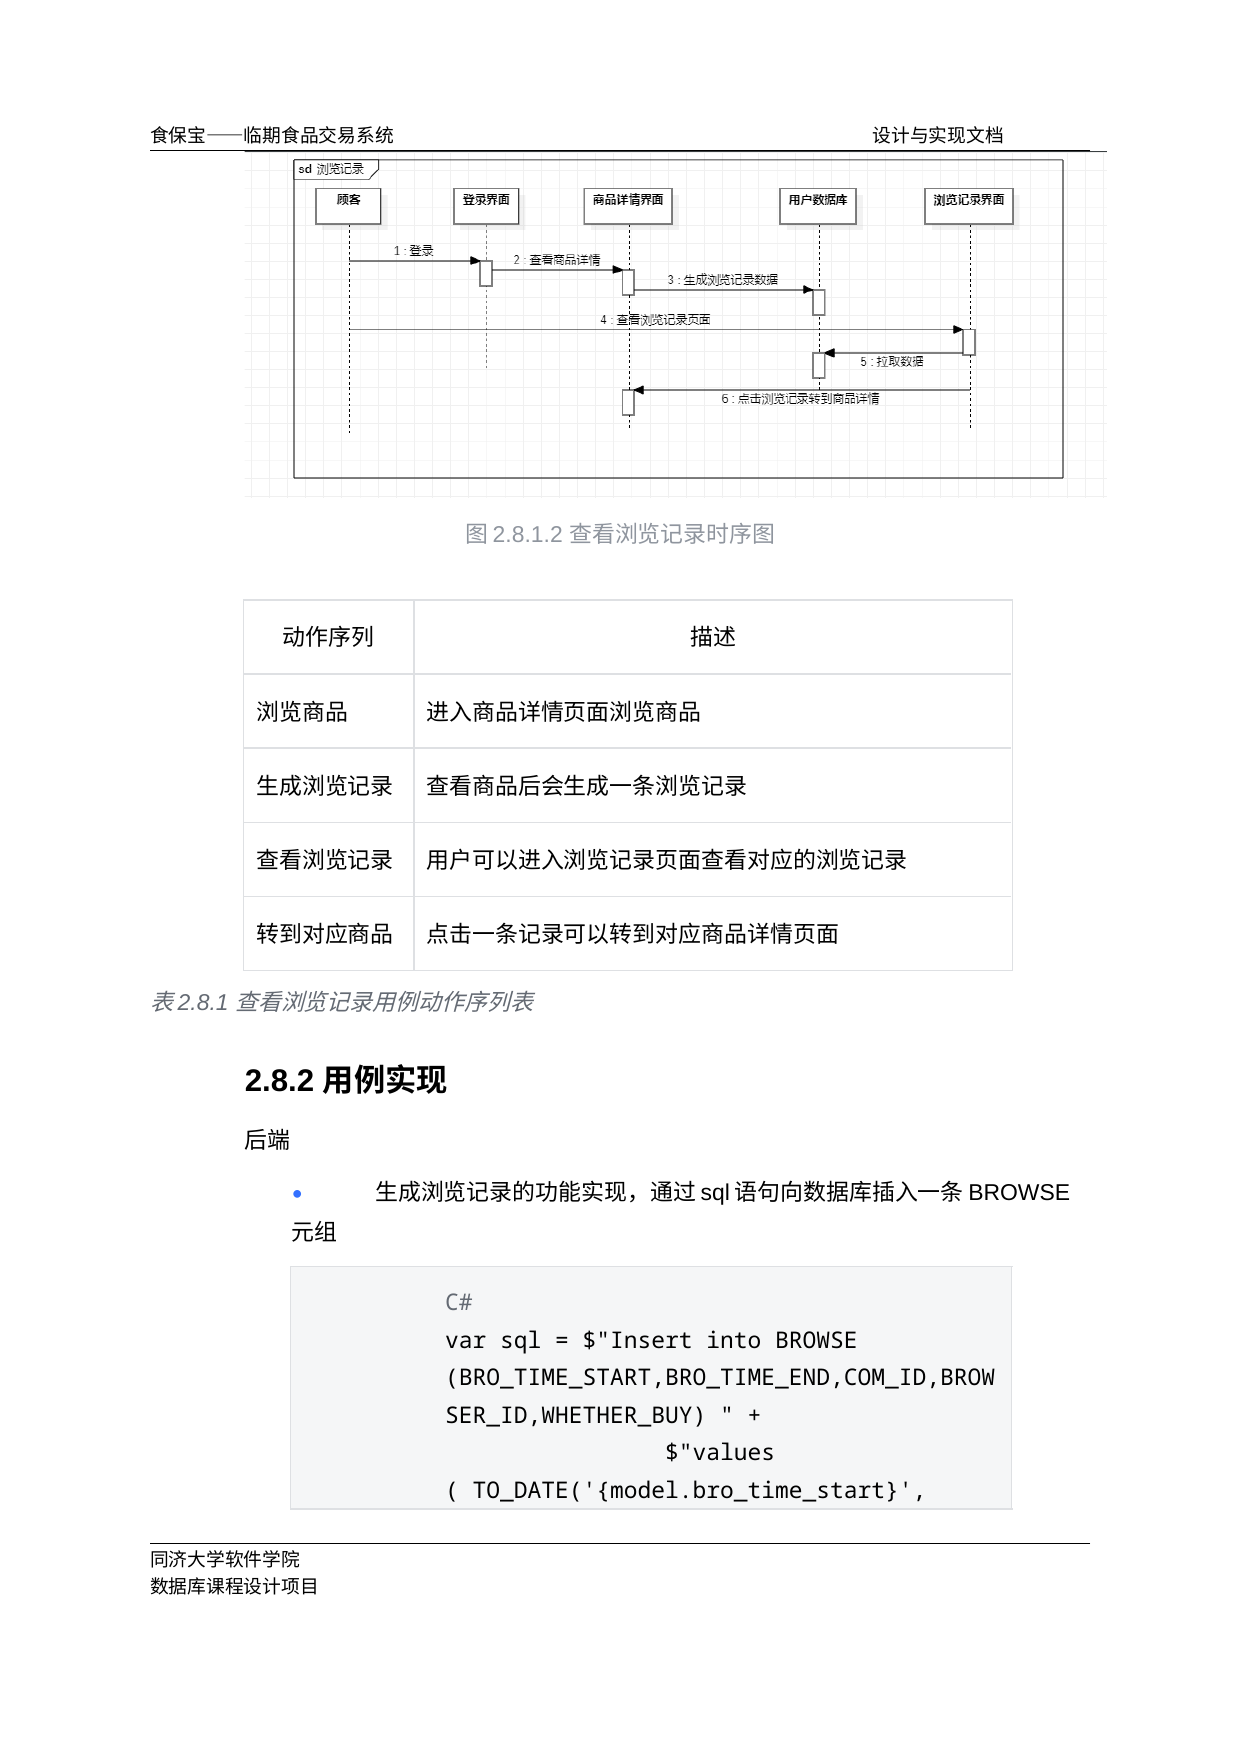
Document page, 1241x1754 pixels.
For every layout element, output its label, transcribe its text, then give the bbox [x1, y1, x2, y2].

table_cell 生成浏览记录 [244, 749, 413, 821]
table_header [291, 1267, 1011, 1508]
list 生成浏览记录的功能实现，通过sql语句向数据库插入一条BROWSE元组 [292, 1174, 1090, 1247]
text 表2.8.1 查看浏览记录用例动作序列表 [150, 984, 1090, 1017]
table_cell 查看商品后会生成一条浏览记录 [415, 747, 1012, 821]
picture [244, 151, 1107, 498]
table_cell 点击一条记录可以转到对应商品详情页面 [415, 896, 1012, 970]
table_header 动作序列 [244, 601, 413, 673]
table_header 描述 [415, 601, 1012, 673]
table_cell 查看浏览记录 [244, 823, 413, 896]
table_cell 用户可以进入浏览记录页面查看对应的浏览记录 [415, 821, 1012, 896]
text 2.8.2 用例实现 [244, 1055, 1090, 1100]
text 后端 [244, 1121, 1090, 1155]
table_cell 浏览商品 [244, 675, 413, 747]
table_cell 进入商品详情页面浏览商品 [415, 673, 1012, 747]
text 图2.8.1.2 查看浏览记录时序图 [150, 516, 1090, 581]
table_cell 转到对应商品 [244, 897, 413, 970]
